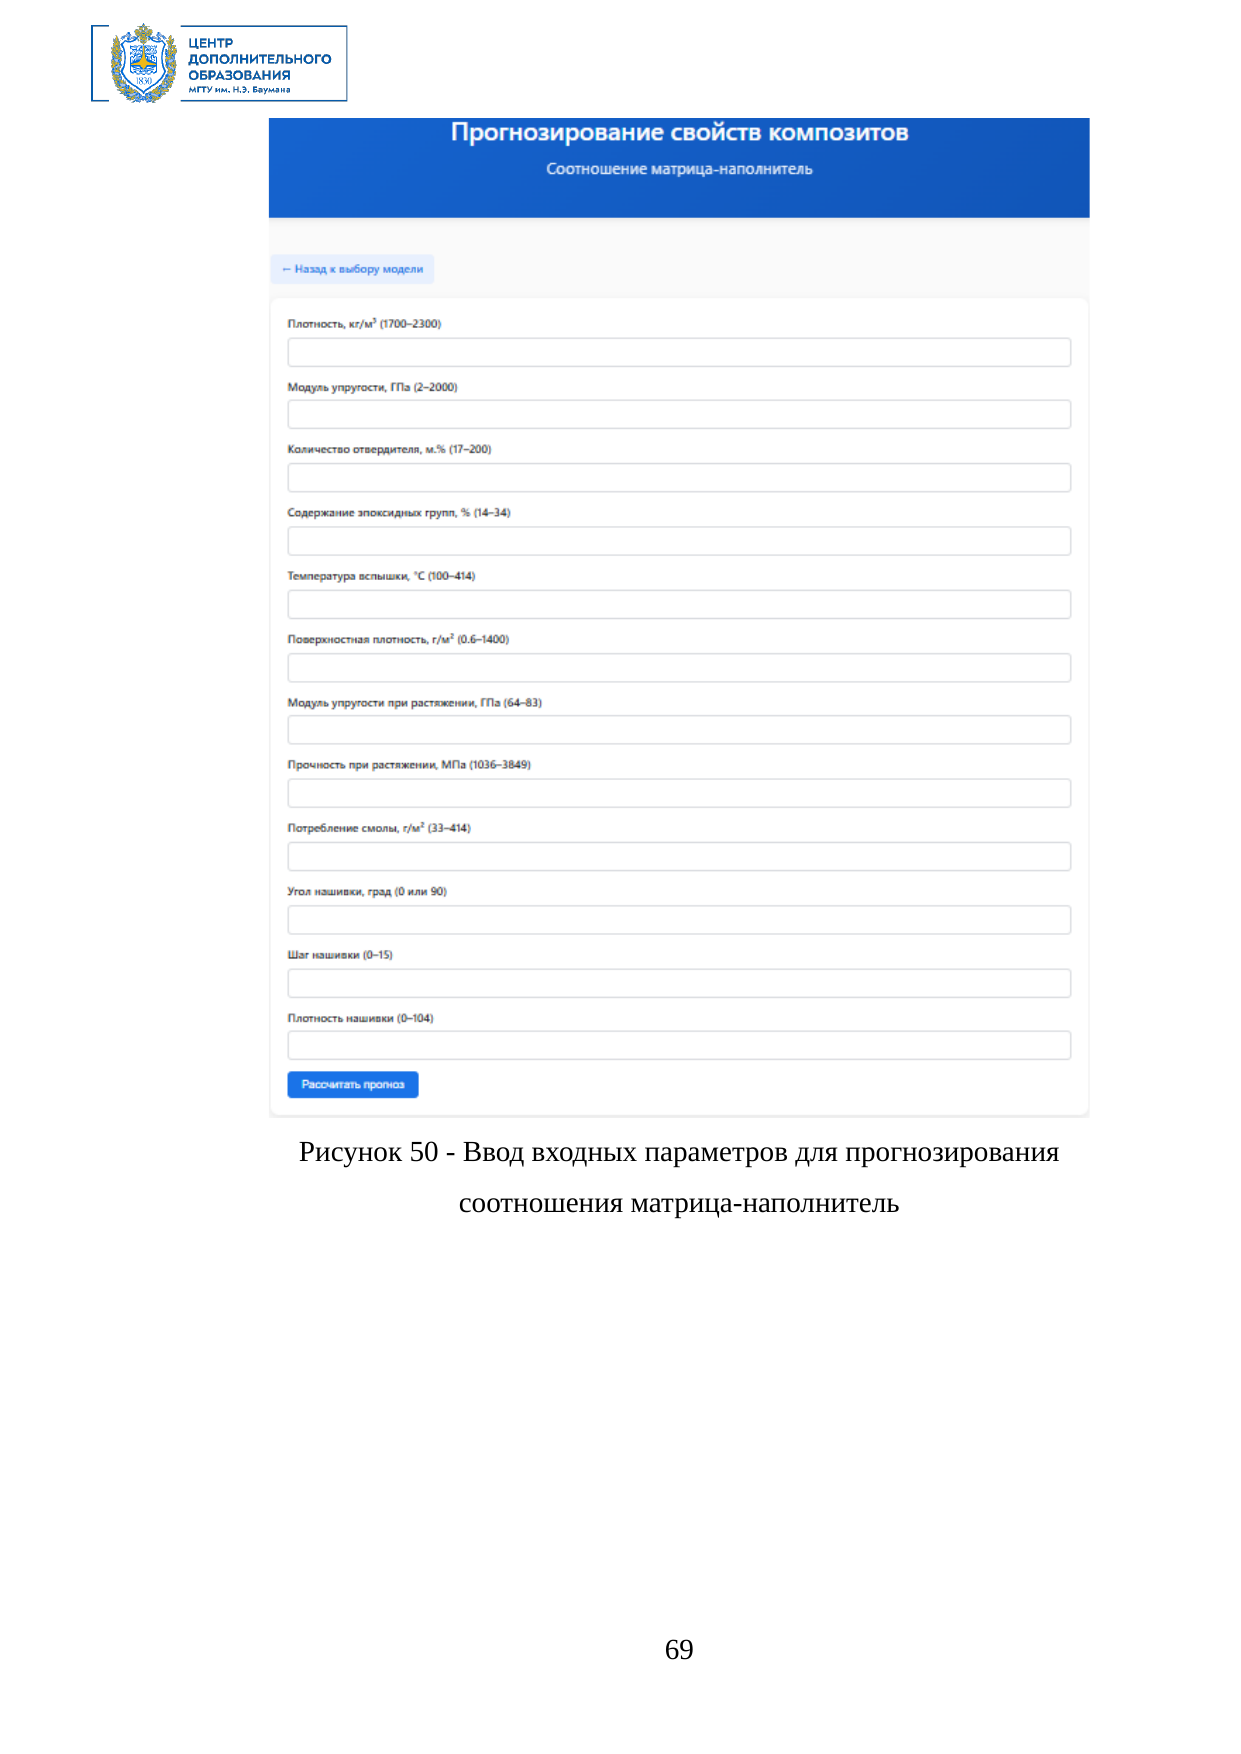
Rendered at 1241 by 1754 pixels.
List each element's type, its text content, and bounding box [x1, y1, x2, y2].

text Рисунок 50 - Ввод входных параметров для прогнозирования [177, 1134, 1181, 1168]
text соотношения матрица-наполнитель [177, 1185, 1181, 1218]
picture [268, 118, 1090, 1118]
picture [91, 23, 348, 103]
